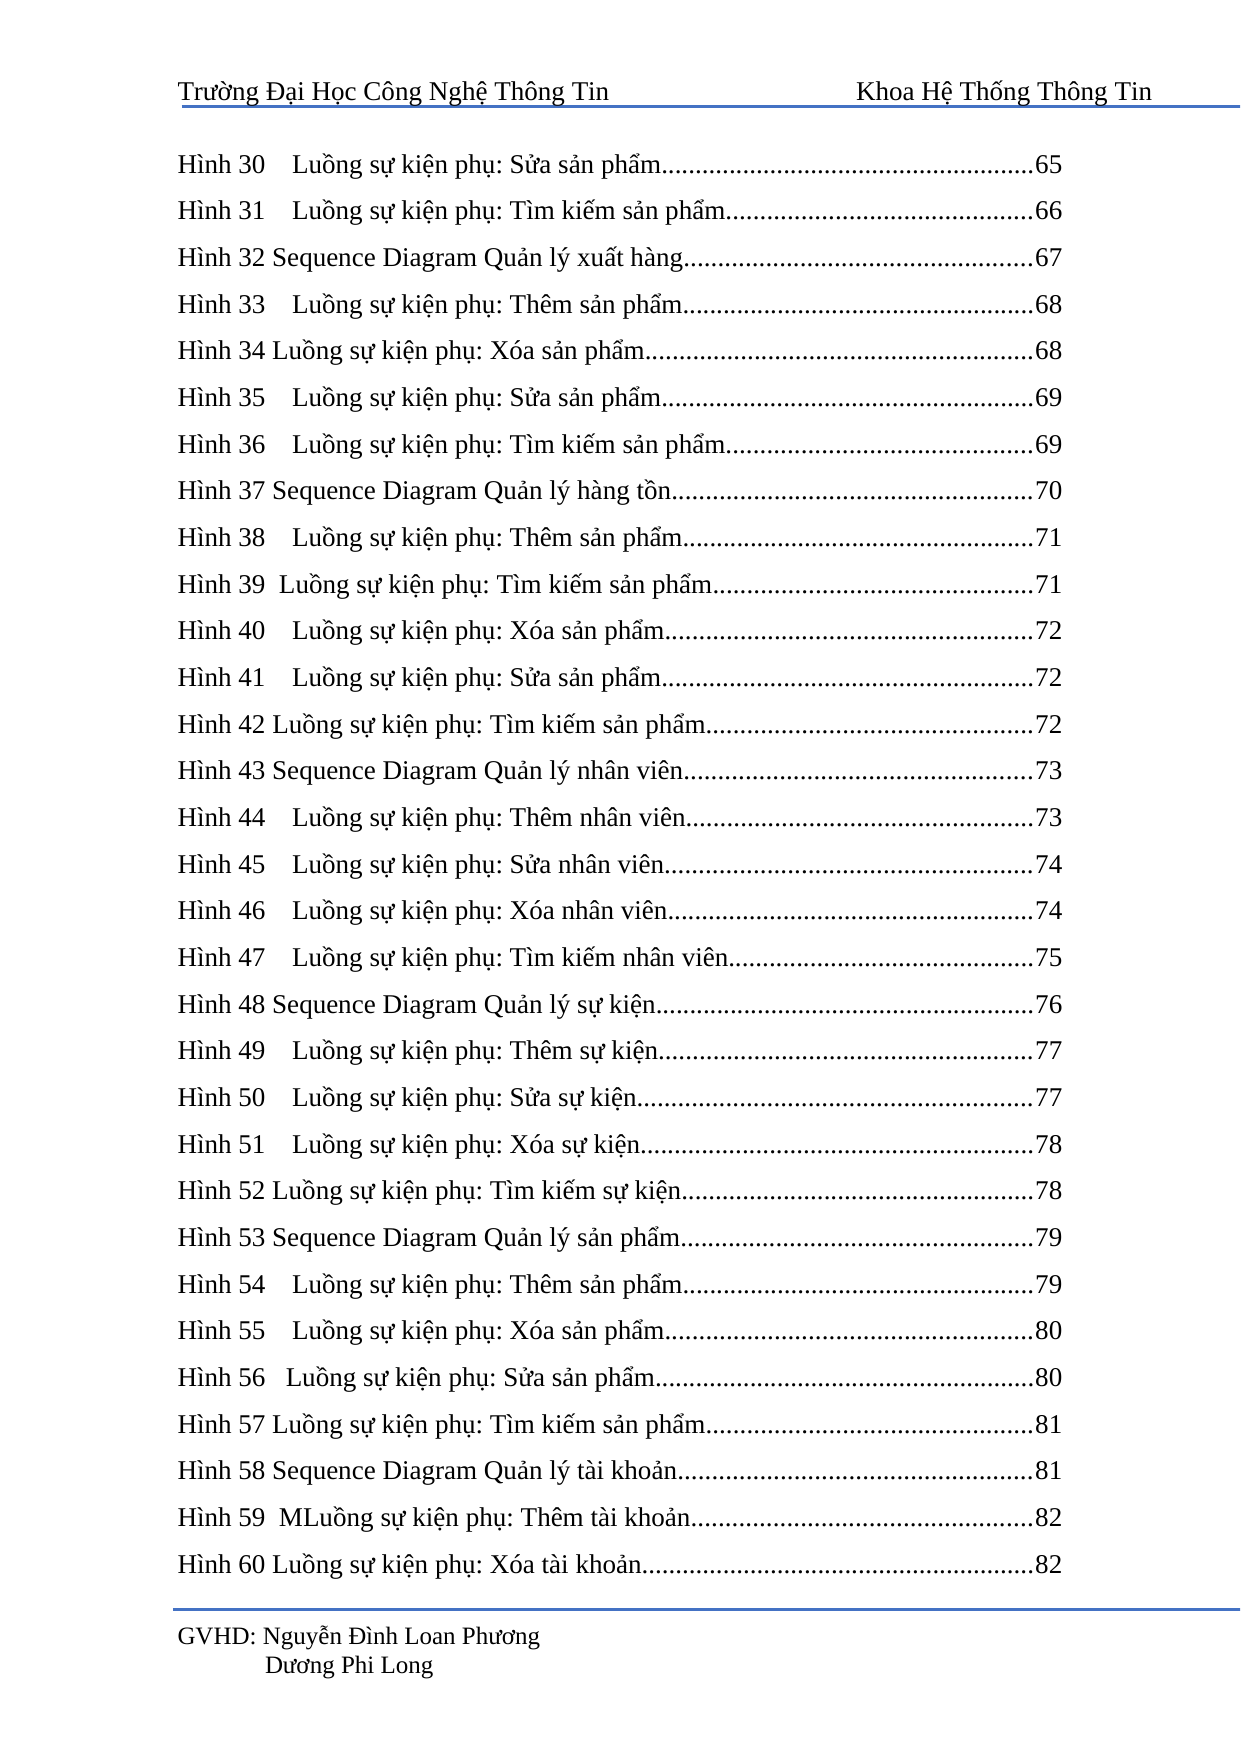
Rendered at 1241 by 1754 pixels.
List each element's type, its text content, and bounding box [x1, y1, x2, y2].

text Hình 51 Luồng sự kiện phụ: Xóa sự kiện 78 [177, 1128, 1063, 1159]
text Hình 42 Luồng sự kiện phụ: Tìm kiếm sản phẩm 72 [177, 708, 1063, 739]
text Hình 38 Luồng sự kiện phụ: Thêm sản phẩm 71 [177, 521, 1063, 552]
text Hình 32 Sequence Diagram Quản lý xuất hàng 67 [177, 241, 1063, 272]
text Hình 37 Sequence Diagram Quản lý hàng tồn 70 [177, 474, 1063, 506]
text Hình 48 Sequence Diagram Quản lý sự kiện 76 [177, 988, 1063, 1019]
text Hình 40 Luồng sự kiện phụ: Xóa sản phẩm 72 [177, 614, 1063, 646]
text Hình 54 Luồng sự kiện phụ: Thêm sản phẩm 79 [177, 1268, 1063, 1299]
text Hình 41 Luồng sự kiện phụ: Sửa sản phẩm 72 [177, 661, 1063, 692]
text Hình 31 Luồng sự kiện phụ: Tìm kiếm sản phẩm 66 [177, 194, 1063, 226]
text Hình 46 Luồng sự kiện phụ: Xóa nhân viên 74 [177, 894, 1063, 926]
text Hình 33 Luồng sự kiện phụ: Thêm sản phẩm 68 [177, 288, 1063, 319]
text Hình 35 Luồng sự kiện phụ: Sửa sản phẩm 69 [177, 381, 1063, 412]
text Hình 50 Luồng sự kiện phụ: Sửa sự kiện 77 [177, 1081, 1063, 1112]
text Hình 53 Sequence Diagram Quản lý sản phẩm 79 [177, 1221, 1063, 1252]
text Hình 43 Sequence Diagram Quản lý nhân viên 73 [177, 754, 1063, 786]
text Hình 39 Luồng sự kiện phụ: Tìm kiếm sản phẩm 71 [177, 568, 1063, 599]
text Hình 55 Luồng sự kiện phụ: Xóa sản phẩm 80 [177, 1314, 1063, 1346]
text Hình 34 Luồng sự kiện phụ: Xóa sản phẩm 68 [177, 334, 1063, 366]
text Hình 59 MLuồng sự kiện phụ: Thêm tài khoản 82 [177, 1501, 1063, 1532]
text Hình 57 Luồng sự kiện phụ: Tìm kiếm sản phẩm 81 [177, 1408, 1063, 1439]
text Hình 49 Luồng sự kiện phụ: Thêm sự kiện 77 [177, 1034, 1063, 1066]
text Hình 44 Luồng sự kiện phụ: Thêm nhân viên 73 [177, 801, 1063, 832]
text Hình 60 Luồng sự kiện phụ: Xóa tài khoản 82 [177, 1548, 1063, 1579]
text Hình 47 Luồng sự kiện phụ: Tìm kiếm nhân viên 75 [177, 941, 1063, 972]
text Hình 45 Luồng sự kiện phụ: Sửa nhân viên 74 [177, 848, 1063, 879]
text Hình 36 Luồng sự kiện phụ: Tìm kiếm sản phẩm 69 [177, 428, 1063, 459]
text Hình 58 Sequence Diagram Quản lý tài khoản 81 [177, 1454, 1063, 1486]
text Hình 30 Luồng sự kiện phụ: Sửa sản phẩm 65 [177, 148, 1063, 179]
text Hình 52 Luồng sự kiện phụ: Tìm kiếm sự kiện 78 [177, 1174, 1063, 1206]
text Hình 56 Luồng sự kiện phụ: Sửa sản phẩm 80 [177, 1361, 1063, 1392]
